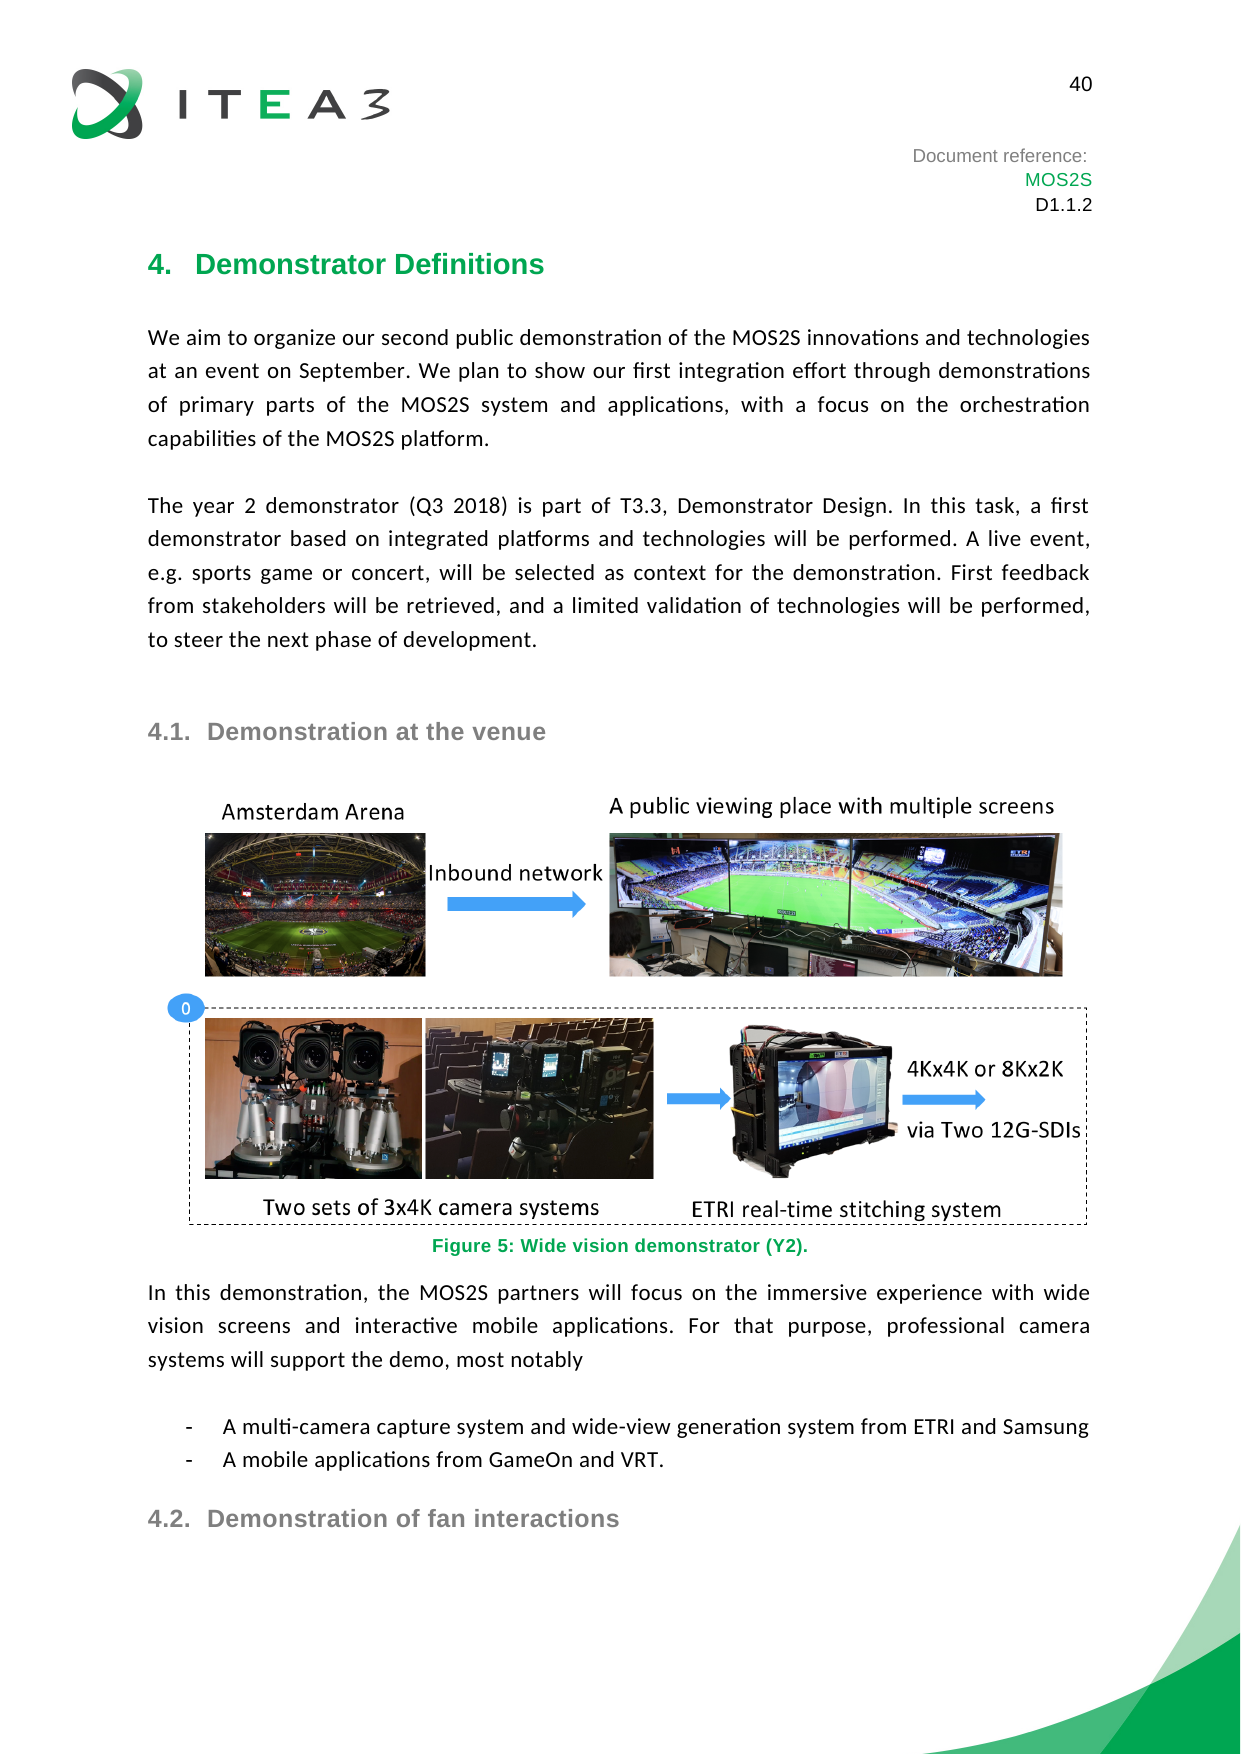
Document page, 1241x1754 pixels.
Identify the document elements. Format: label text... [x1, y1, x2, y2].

subtitle Demonstration of fan interactions [0, 1504, 1092, 1533]
list A mobile applications from GameOn and VRT. [185, 1445, 1092, 1473]
subtitle Demonstration at the venue [0, 717, 1092, 746]
picture [814, 1488, 1241, 1754]
subtitle Demonstrator Definitions [148, 247, 1092, 281]
picture [0, 0, 442, 198]
list A multi-camera capture system and wide-view generation system from ETRI and Samsung [185, 1412, 1092, 1440]
text The year 2 demonstrator (Q3 2018) is part of T3.3, Demonstrator Design. In this task, a first demonstrator based on integrated platforms and technologies will be performed. A live event, e.g. sports game or concert, will be selected as context for the demonstration. First feedback from stakeholders will be retrieved, and a limited validation of technologies will be performed, to steer the next phase of development. [148, 491, 1092, 653]
picture [147, 776, 1093, 1230]
text We aim to organize our second public demonstration of the MOS2S innovations and technologies at an event on September. We plan to show our first integration effort through demonstrations of primary parts of the MOS2S system and applications, with a focus on the orchestration capabilities of the MOS2S platform. [148, 323, 1092, 452]
text In this demonstration, the MOS2S partners will focus on the immersive experience with wide vision screens and interactive mobile applications. For that purpose, professional camera systems will support the demo, most notably [148, 1278, 1092, 1373]
